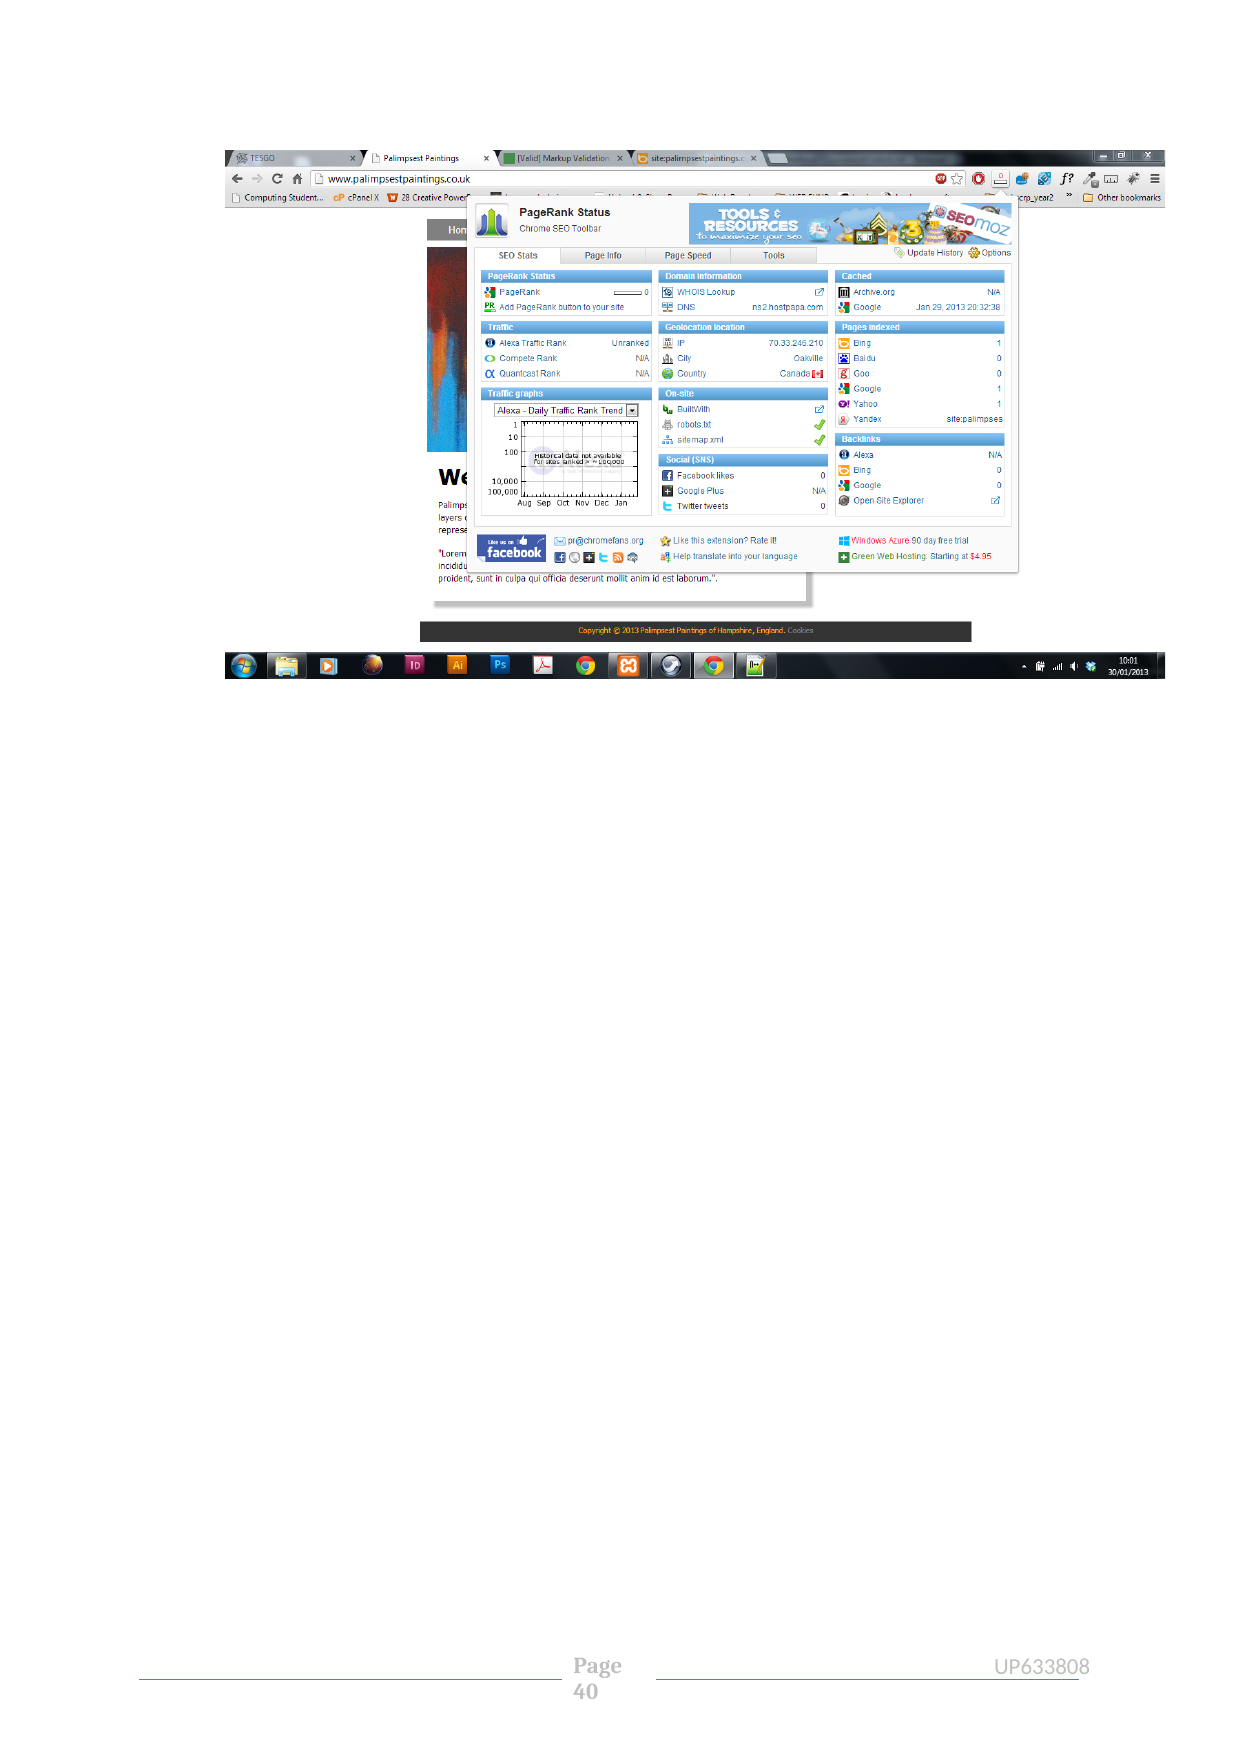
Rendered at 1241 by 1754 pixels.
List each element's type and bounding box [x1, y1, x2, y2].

picture [225, 150, 1166, 679]
